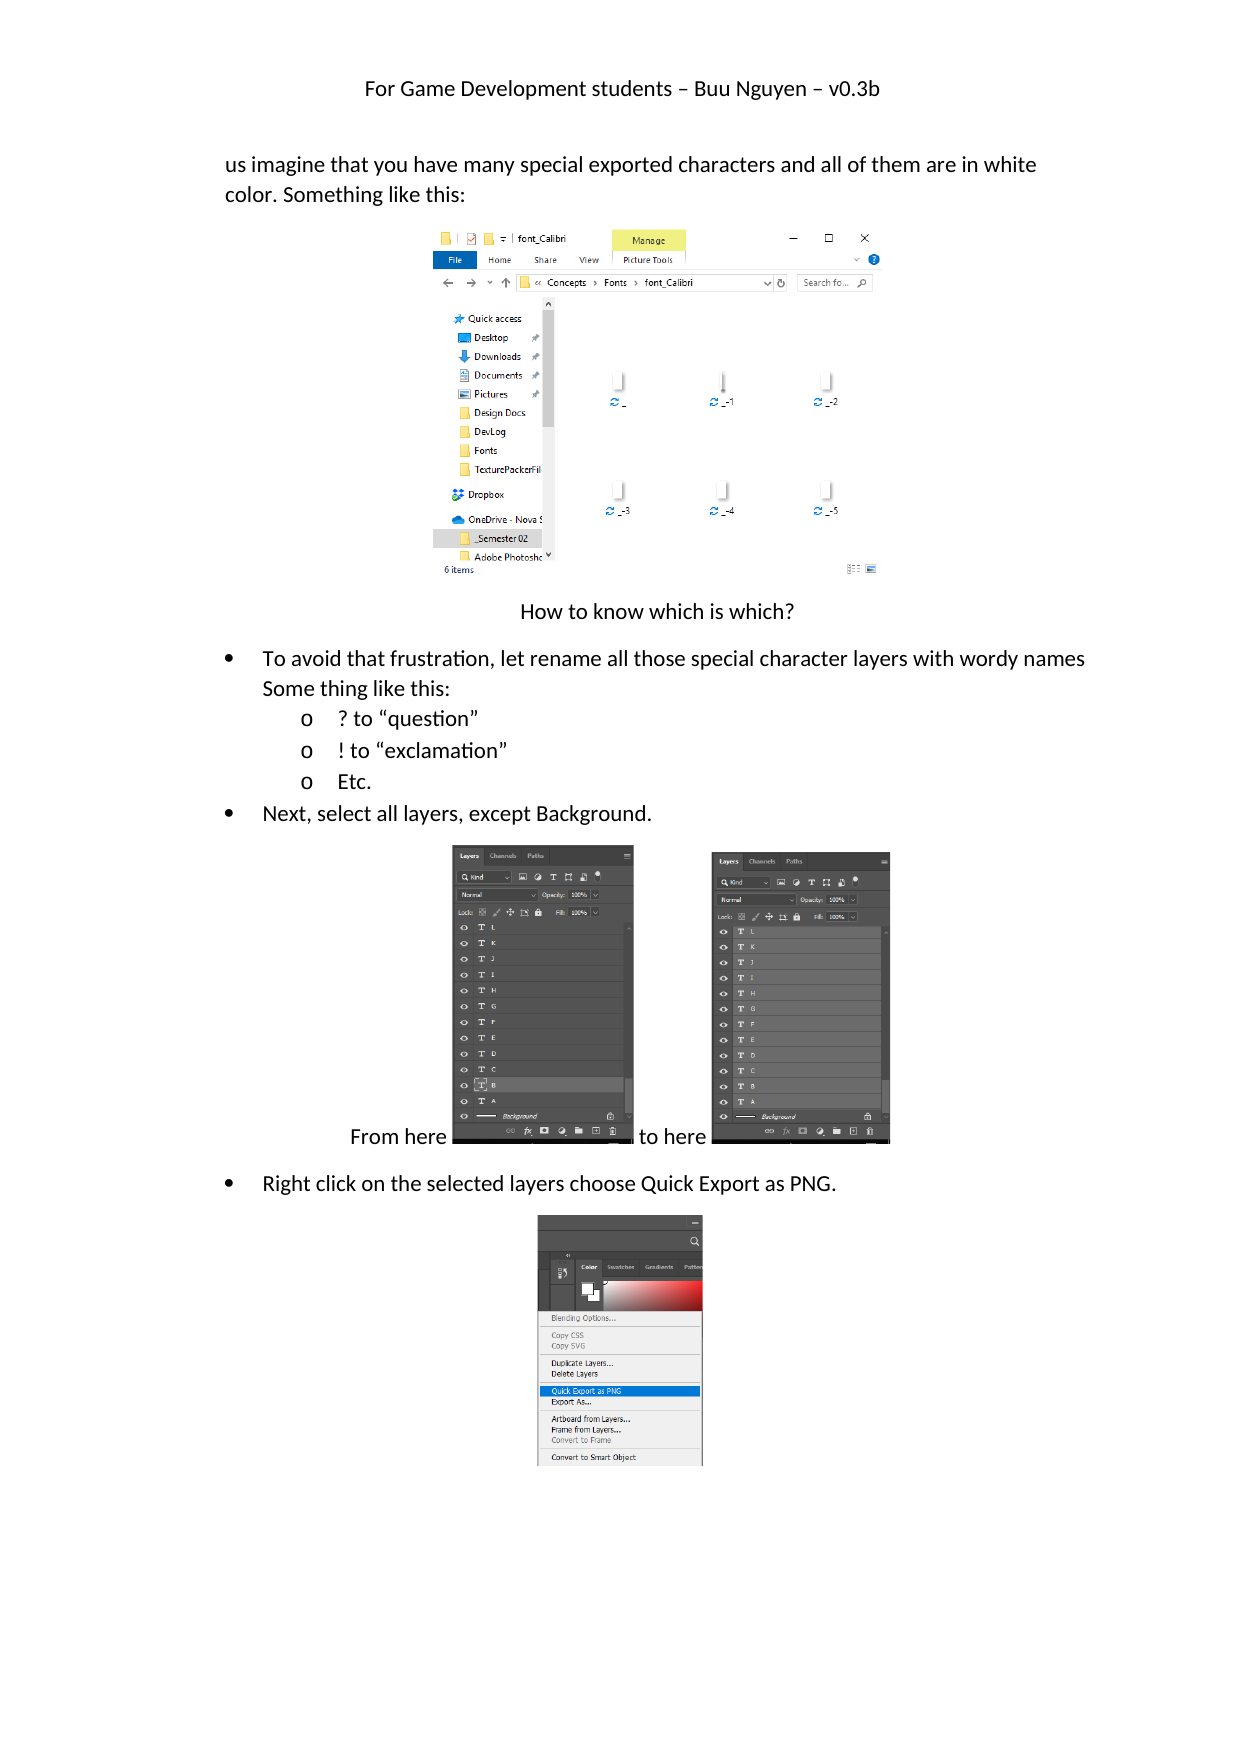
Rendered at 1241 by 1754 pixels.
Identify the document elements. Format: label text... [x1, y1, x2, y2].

list Etc. [300, 767, 1090, 797]
list ? to “question” [300, 704, 1090, 734]
picture [452, 845, 634, 1144]
list Next, select all layers, except Background. [225, 799, 1090, 827]
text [225, 150, 1090, 208]
text How to know which is which? [225, 597, 1090, 625]
picture [432, 227, 883, 579]
list Right click on the selected layers choose Quick Export as PNG. [225, 1169, 1090, 1197]
list ! to “exclamation” [300, 736, 1090, 765]
picture [537, 1215, 703, 1466]
list To avoid that frustration, let rename all those special character layers with wordy names Some thing like this: [225, 644, 1090, 702]
picture [711, 852, 891, 1144]
